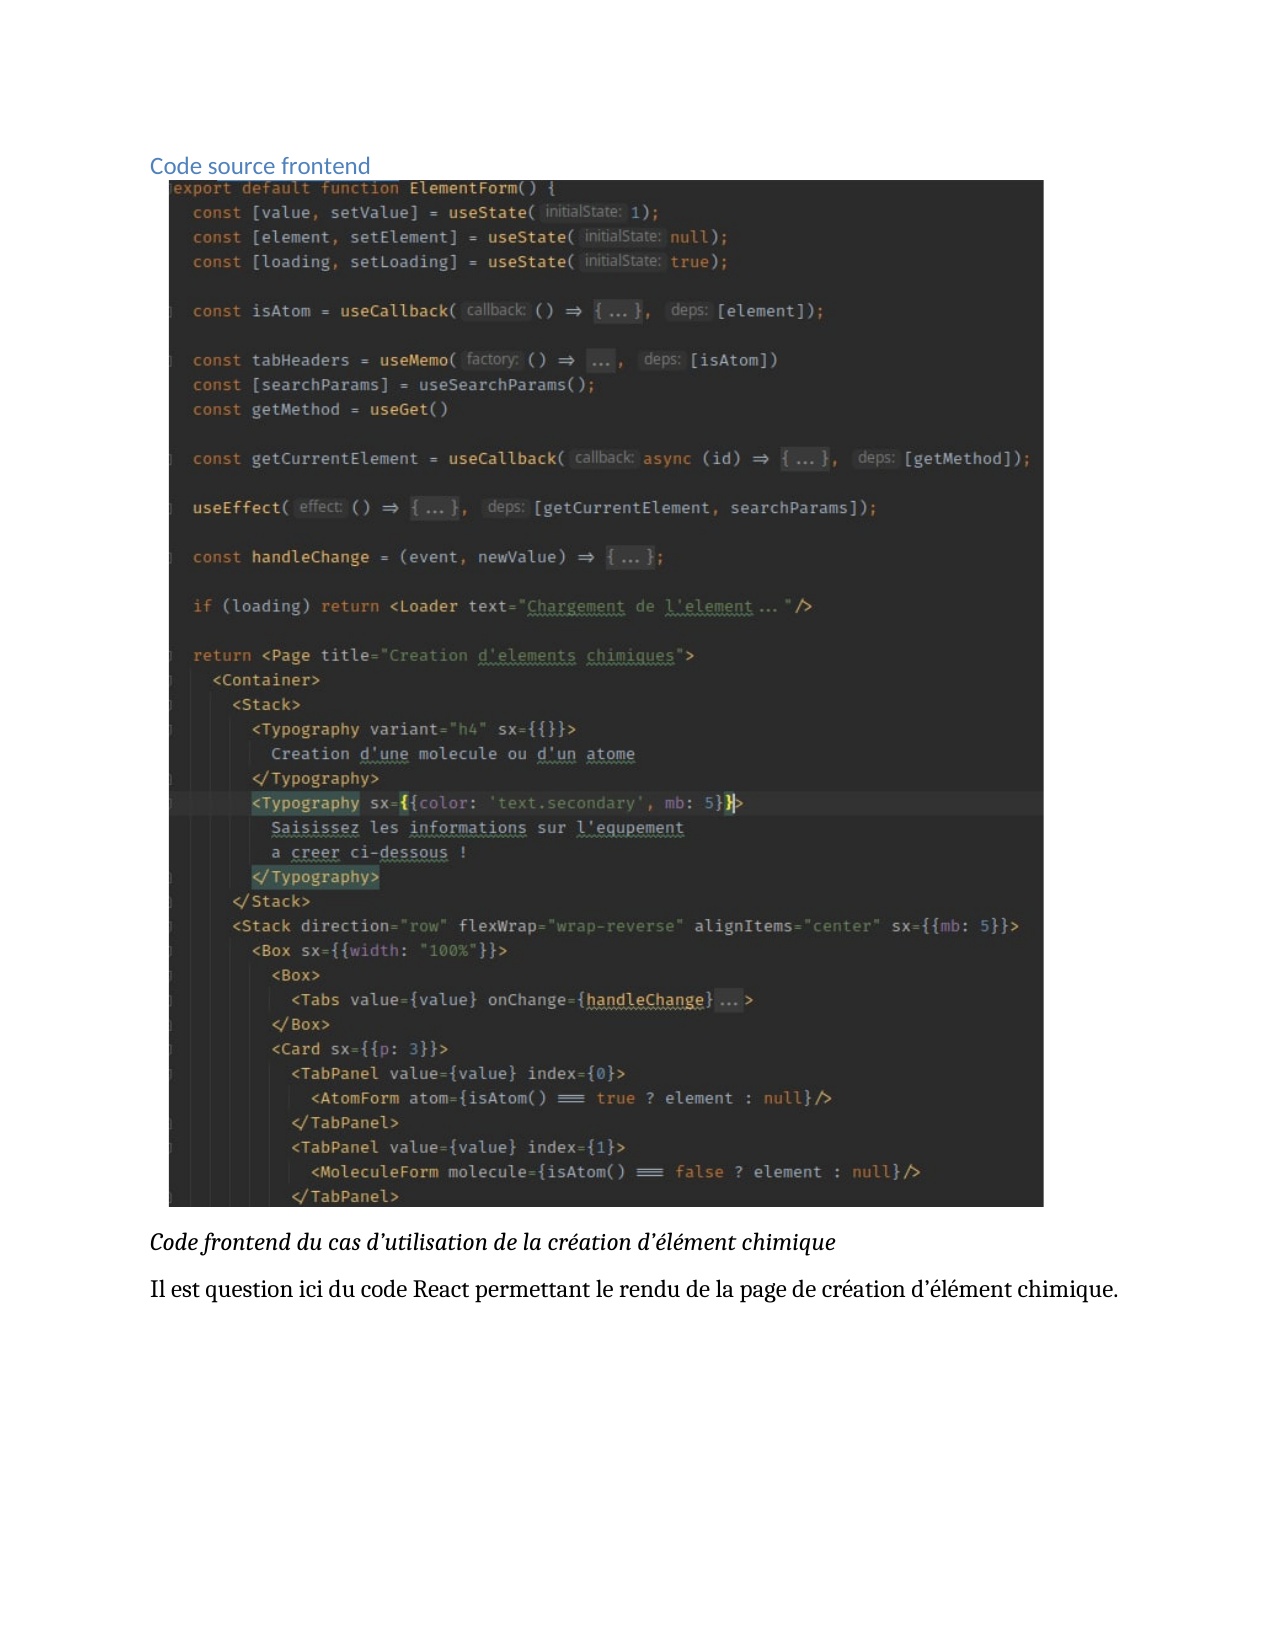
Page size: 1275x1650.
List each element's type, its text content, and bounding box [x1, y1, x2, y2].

picture [168, 180, 1044, 1207]
text Code frontend du cas d’utilisation de la création d’élément chimique [150, 1227, 1125, 1256]
subtitle Code source frontend [150, 150, 1125, 181]
text Il est question ici du code React permettant le rendu de la page de création d’élément chimique. [150, 1275, 1125, 1304]
